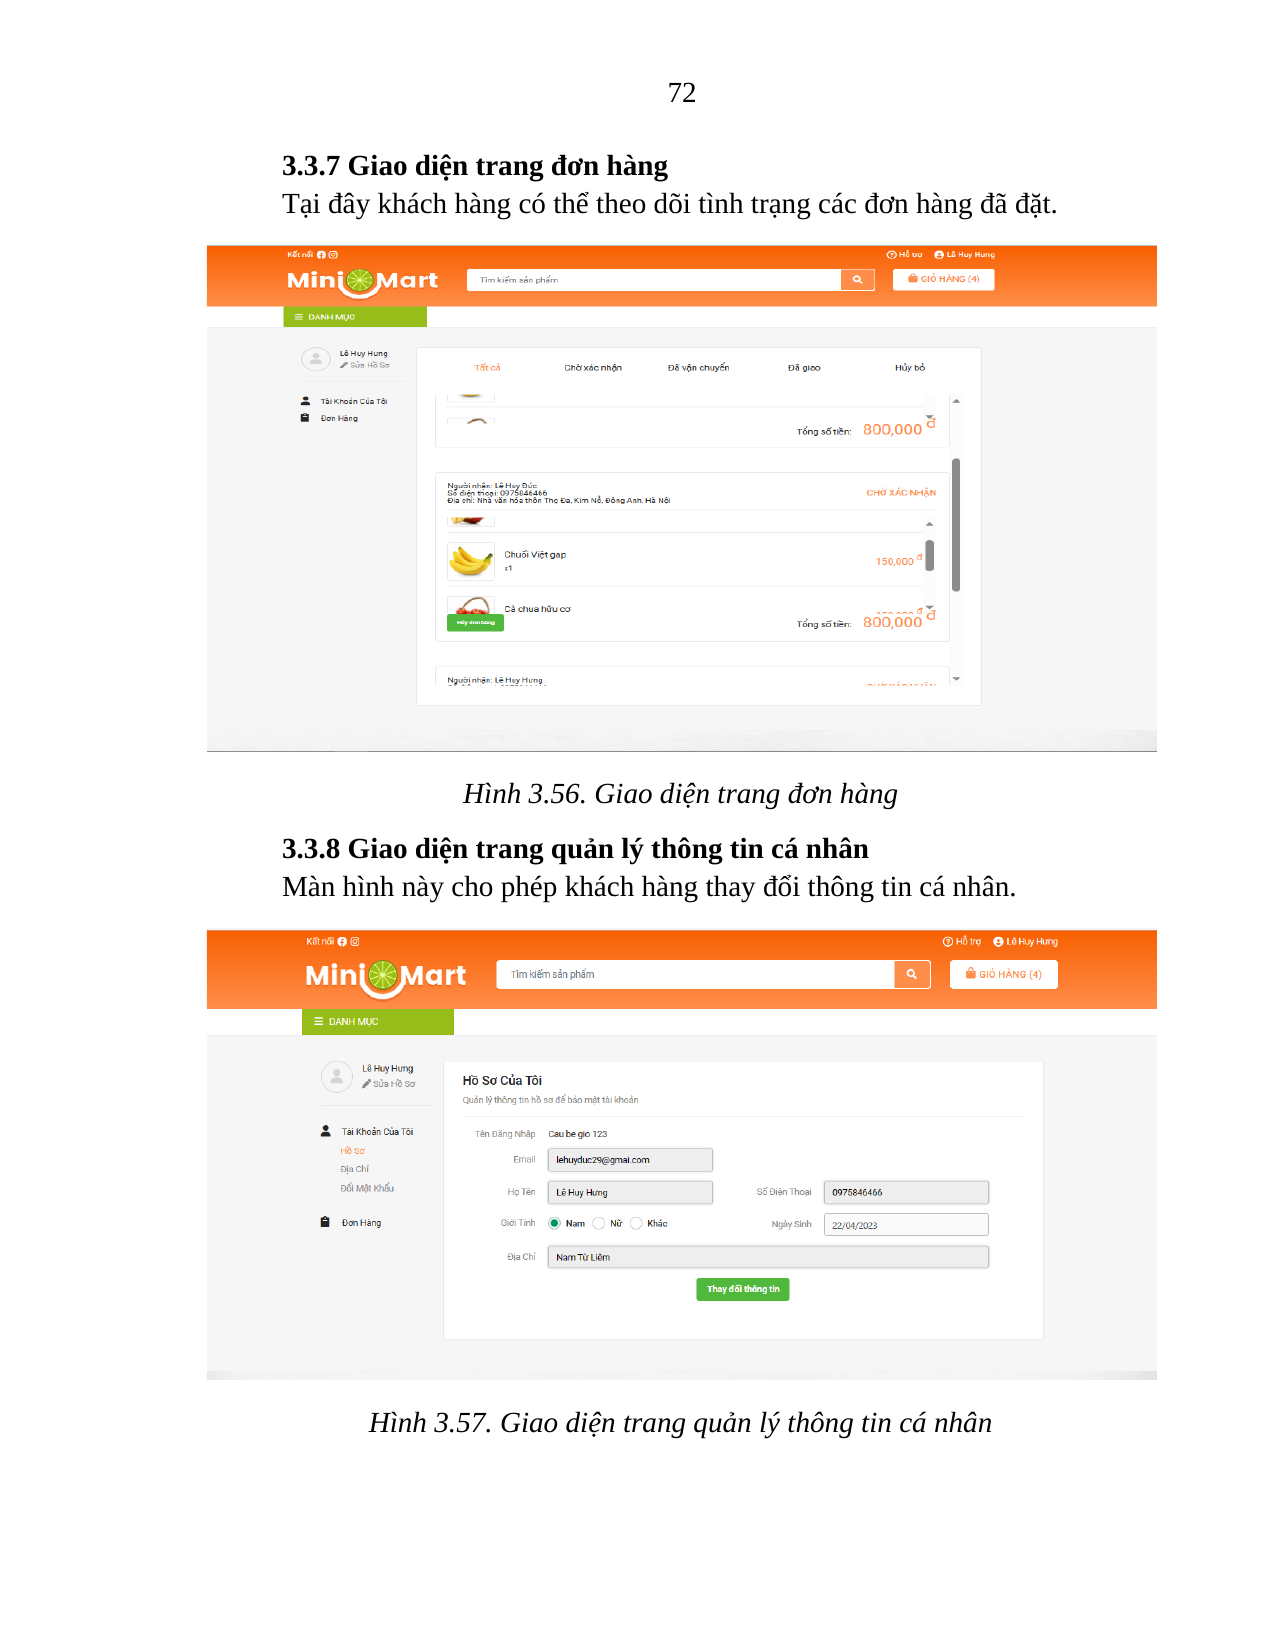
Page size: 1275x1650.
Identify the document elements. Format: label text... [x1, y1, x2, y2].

picture [206, 928, 1157, 1380]
subtitle 3.3.7 Giao diện trang đơn hàng [282, 148, 1157, 181]
text Màn hình này cho phép khách hàng thay đổi thông tin cá nhân. [207, 869, 1157, 903]
text Tại đây khách hàng có thể theo dõi tình trạng các đơn hàng đã đặt. [207, 186, 1157, 220]
picture [206, 245, 1157, 752]
subtitle 3.3.8 Giao diện trang quản lý thông tin cá nhân [282, 831, 1157, 864]
